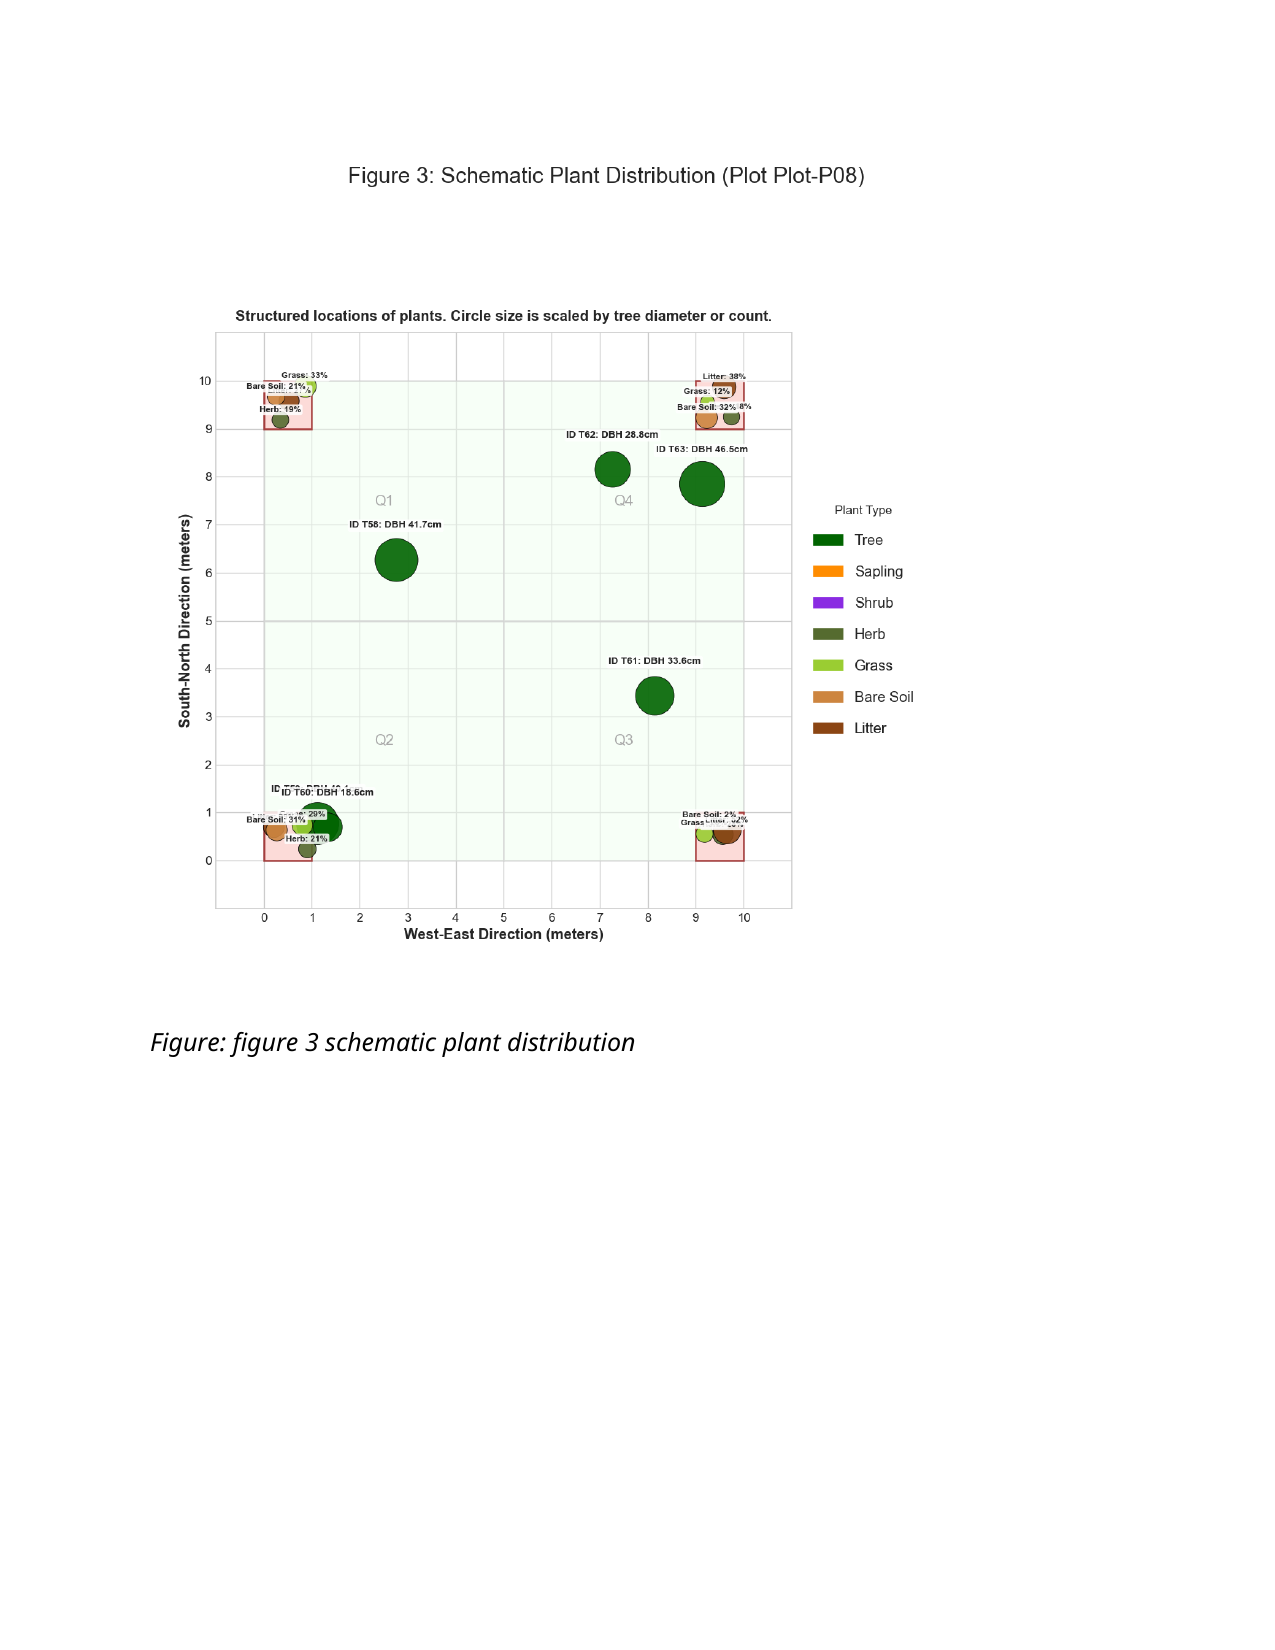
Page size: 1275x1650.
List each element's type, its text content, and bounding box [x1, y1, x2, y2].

picture [168, 150, 1044, 1025]
